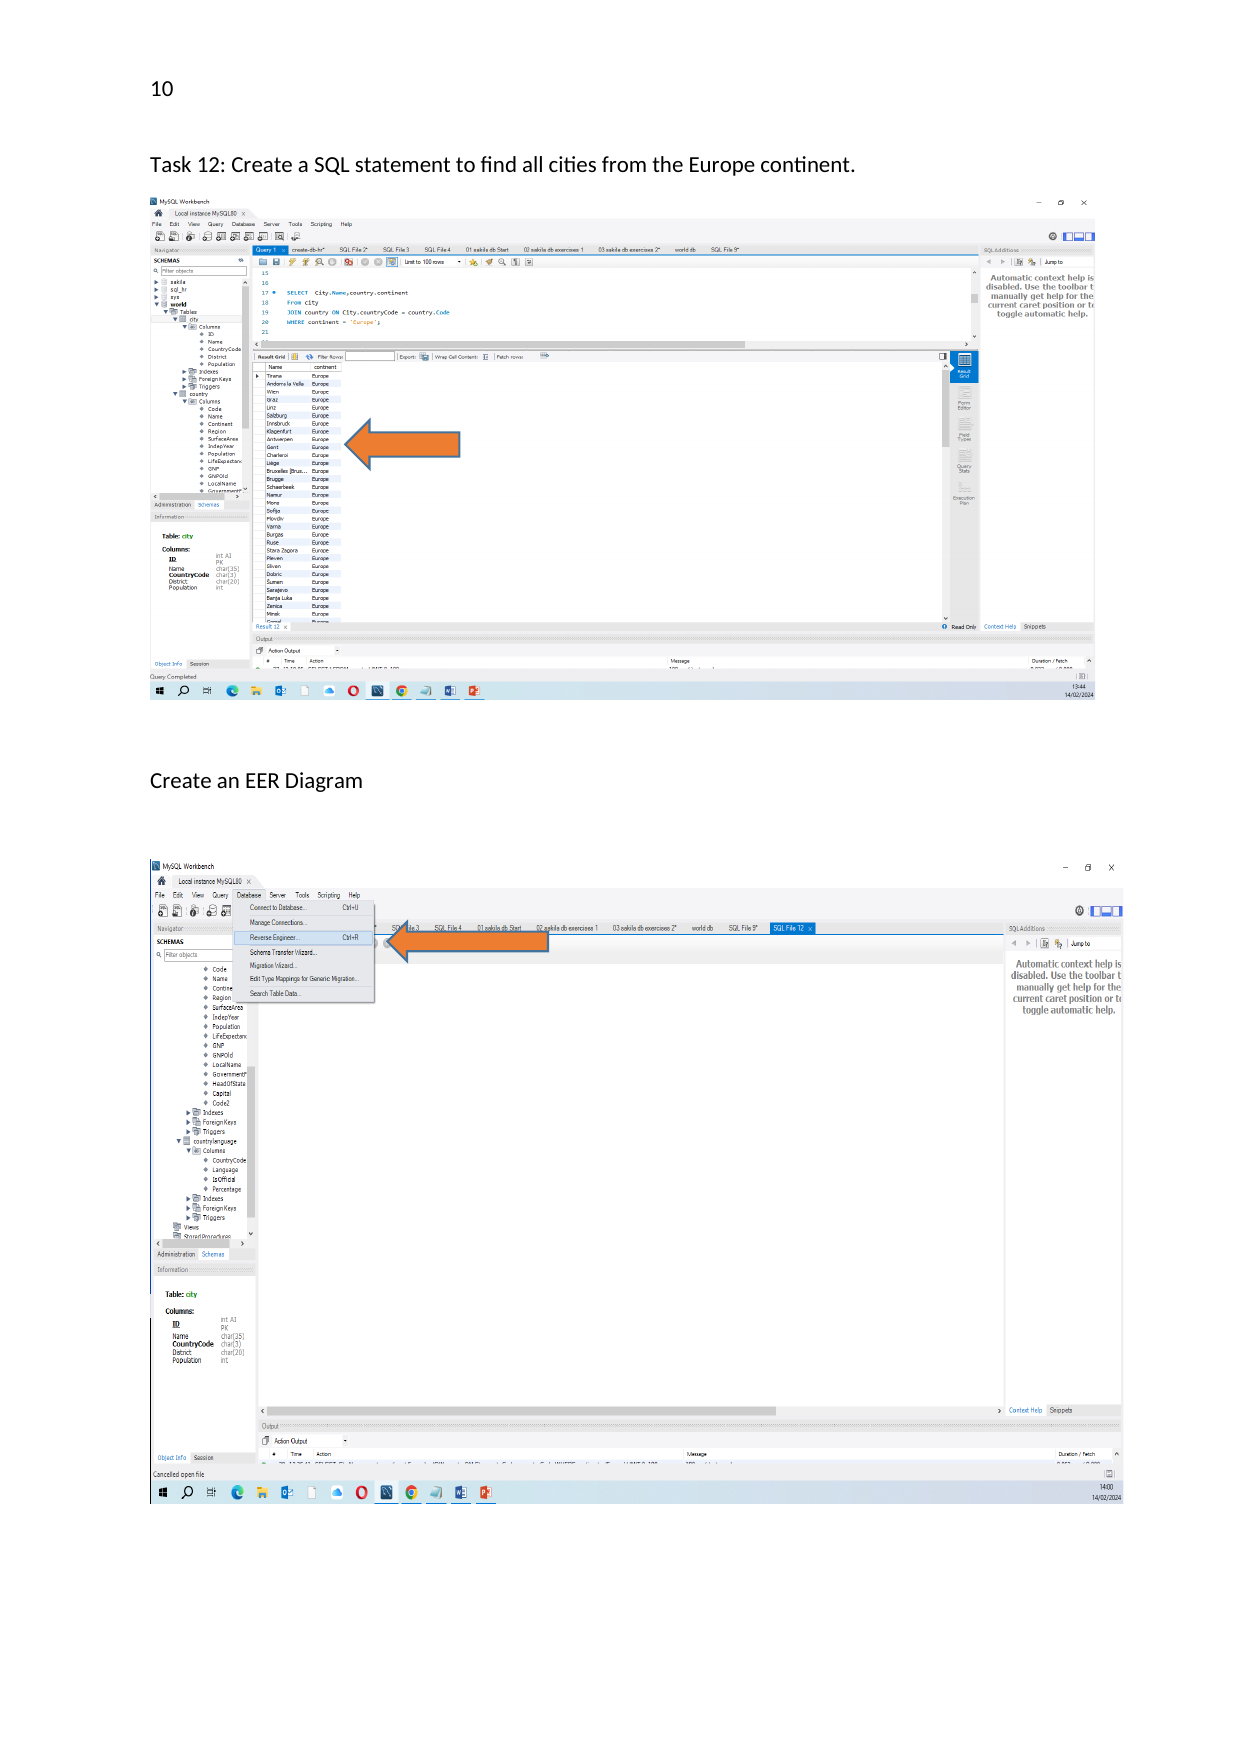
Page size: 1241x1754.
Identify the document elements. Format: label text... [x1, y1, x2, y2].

text Task 12: Create a SQL statement to find all cities from the Europe continent. [150, 150, 1090, 178]
picture [150, 196, 1096, 700]
picture [150, 859, 1124, 1504]
text Create an EER Diagram [150, 766, 1090, 794]
